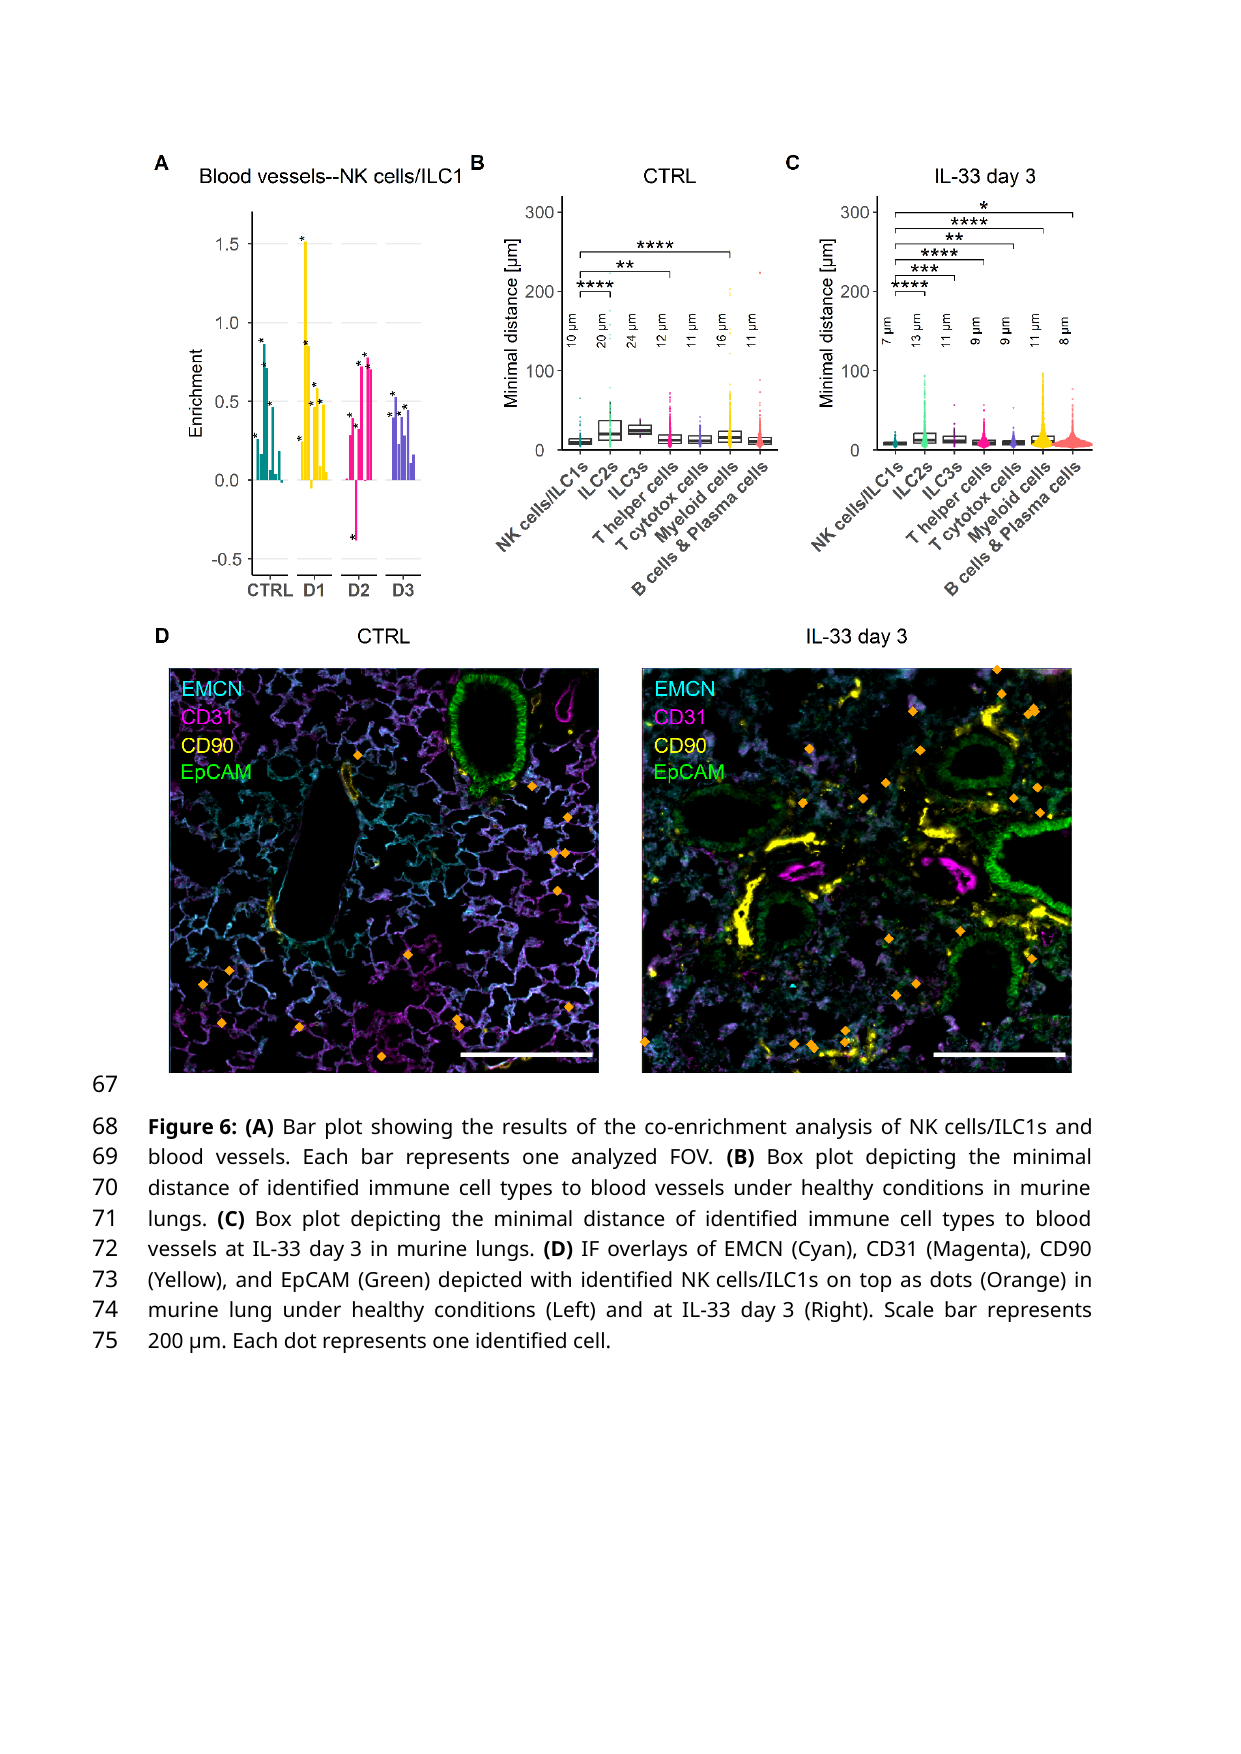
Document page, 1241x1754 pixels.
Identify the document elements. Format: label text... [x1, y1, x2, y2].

picture [147, 147, 1093, 1093]
text Figure 6: (A) Bar plot showing the results of the co-enrichment analysis of NK cells/ILC1s and blood vessels. Each bar represents one analyzed FOV. (B) Box plot depicting the minimal distance of identified immune cell types to blood vessels under healthy conditions in murine lungs. (C) Box plot depicting the minimal distance of identified immune cell types to blood vessels at IL-33 day 3 in murine lungs. (D) IF overlays of EMCN (Cyan), CD31 (Magenta), CD90 (Yellow), and EpCAM (Green) depicted with identified NK cells/ILC1s on top as dots (Orange) in murine lung under healthy conditions (Left) and at IL-33 day 3 (Right). Scale bar represents 200 µm. Each dot represents one identified cell. [148, 1112, 1093, 1354]
